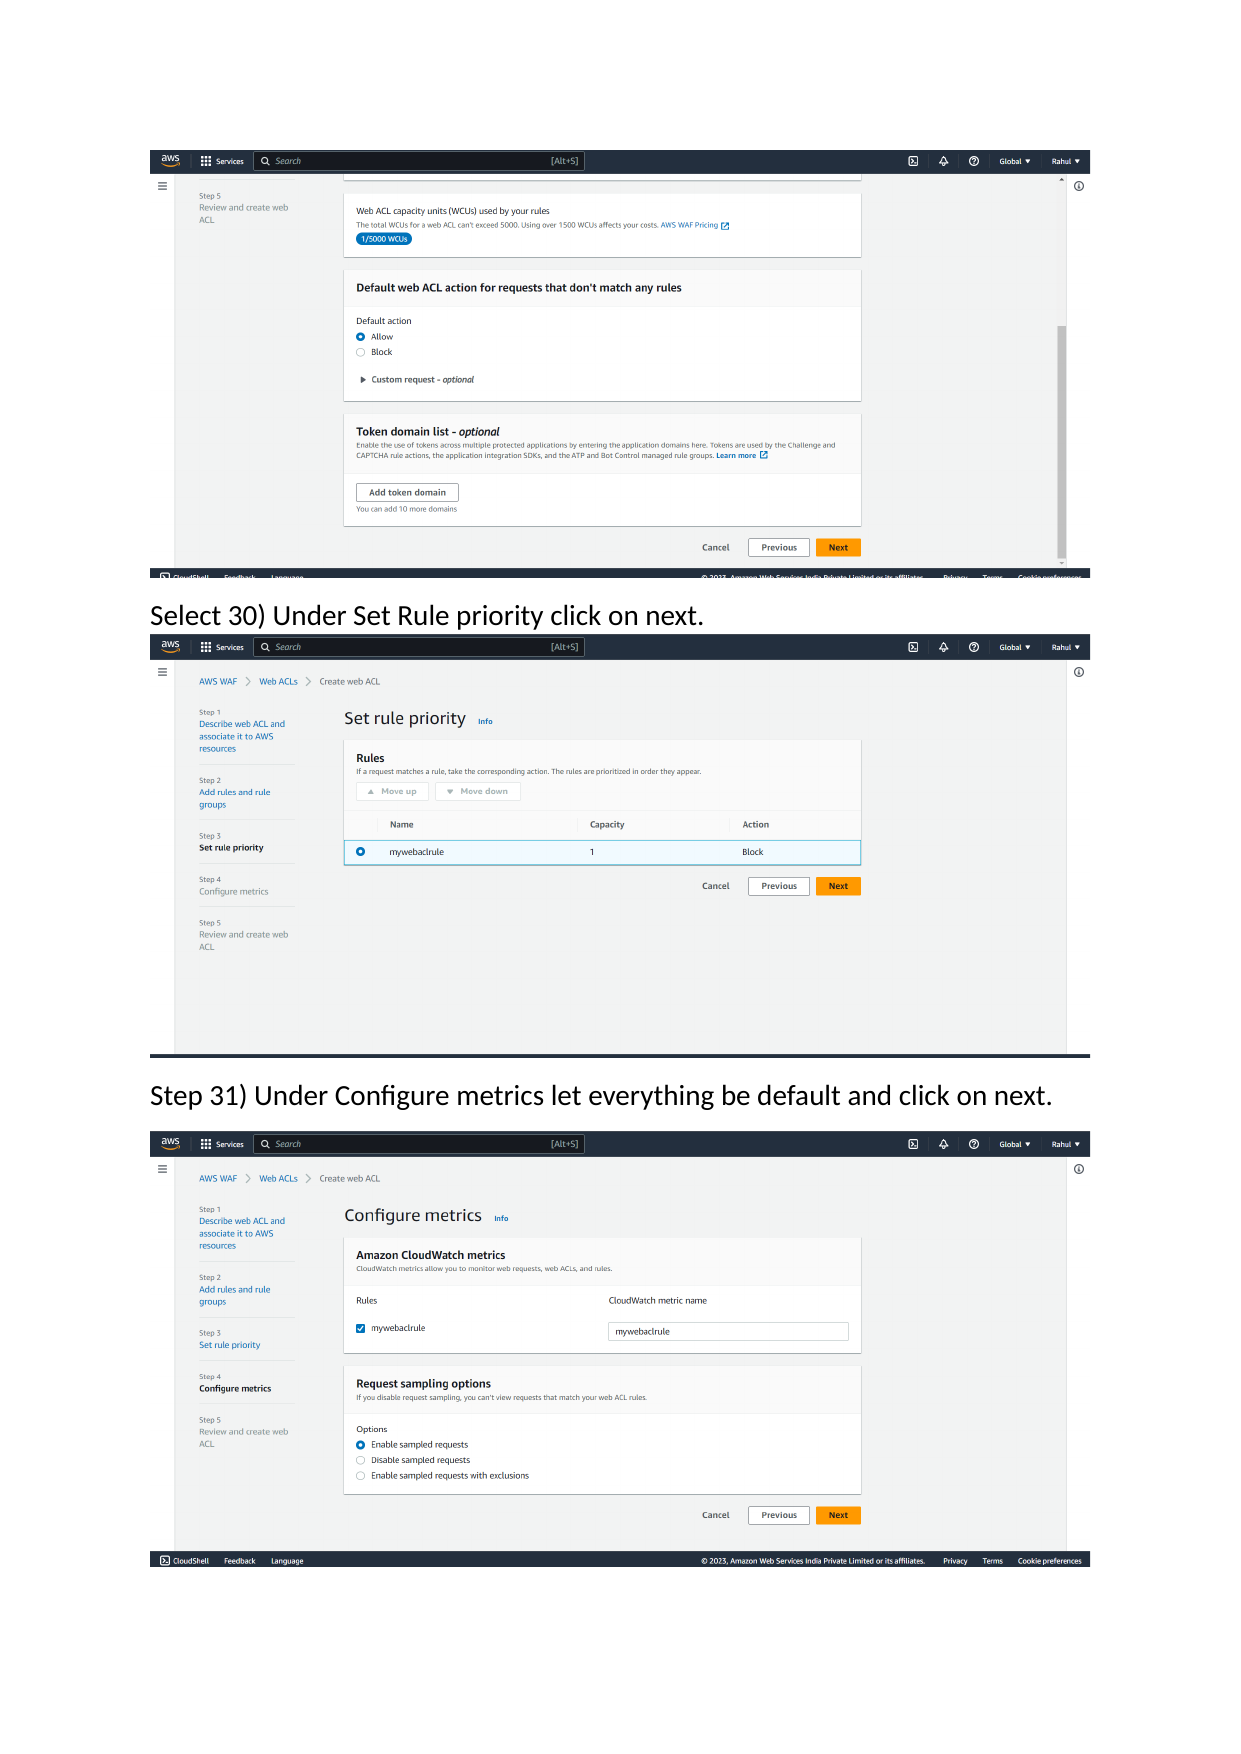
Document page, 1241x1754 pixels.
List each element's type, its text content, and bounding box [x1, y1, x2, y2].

text Select 30) Under Set Rule priority click on next. [150, 597, 1090, 634]
picture [150, 1131, 1091, 1567]
text Step 31) Under Configure metrics let everything be default and click on next. [150, 1077, 1090, 1112]
picture [150, 150, 1091, 578]
picture [150, 634, 1091, 1058]
